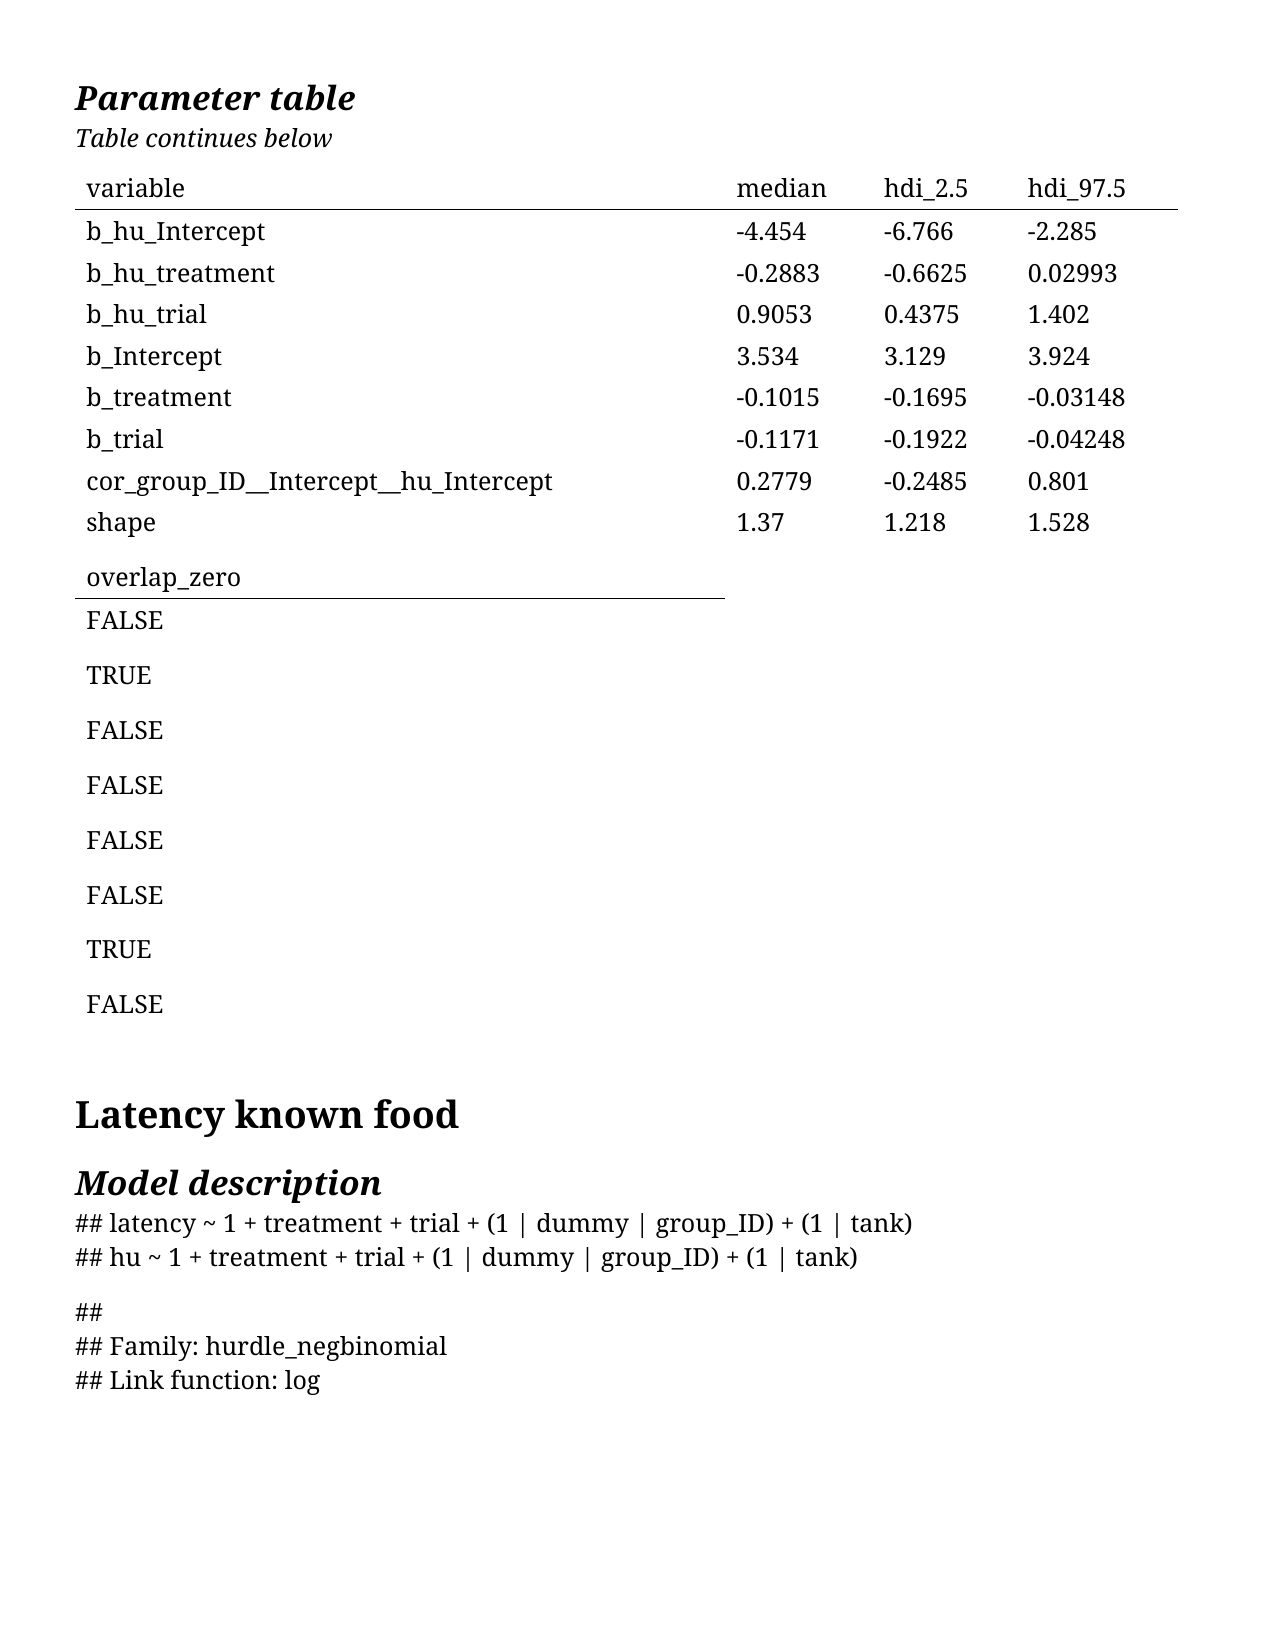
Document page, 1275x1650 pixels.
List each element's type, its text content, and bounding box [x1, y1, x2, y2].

table_cell FALSE [75, 764, 725, 819]
table_cell b_hu_Intercept [75, 210, 725, 252]
table_cell -2.285 [1016, 210, 1177, 252]
subtitle Latency known food [75, 1088, 1200, 1139]
table_header variable [75, 167, 725, 208]
table_cell 1.218 [873, 501, 1016, 543]
table_cell 0.9053 [725, 293, 873, 335]
table_cell b_hu_trial [75, 293, 725, 335]
table_cell FALSE [75, 599, 725, 654]
table_cell -0.1695 [873, 376, 1016, 418]
table_cell 1.402 [1016, 293, 1177, 335]
table_cell -0.2883 [725, 252, 873, 293]
table_header median [725, 167, 873, 208]
table_cell -0.1171 [725, 418, 873, 459]
subtitle Model description [75, 1160, 1200, 1206]
table_cell b_Intercept [75, 335, 725, 376]
table_cell 3.129 [873, 335, 1016, 376]
table_cell b_trial [75, 418, 725, 459]
text ## latency ~ 1 + treatment + trial + (1 | dummy | group_ID) + (1 | tank) ## hu ~ 1 + treatment + trial + (1 | dummy | group_ID) + (1 | tank) [75, 1206, 1200, 1274]
table_cell 3.924 [1016, 335, 1177, 376]
table_cell TRUE [75, 654, 725, 709]
table_cell overlap_zero [75, 543, 725, 597]
table_cell 1.528 [1016, 501, 1177, 543]
table_cell -0.1015 [725, 376, 873, 418]
table_cell 0.801 [1016, 460, 1177, 501]
table_cell FALSE [75, 874, 725, 928]
table_cell -0.2485 [873, 460, 1016, 501]
table_cell TRUE [75, 929, 725, 983]
table_cell b_hu_treatment [75, 252, 725, 293]
table_cell 0.2779 [725, 460, 873, 501]
table_cell FALSE [75, 983, 725, 1038]
table_cell -0.1922 [873, 418, 1016, 459]
table_cell 0.4375 [873, 293, 1016, 335]
table_cell cor_group_ID__Intercept__hu_Intercept [75, 460, 725, 501]
table_cell 3.534 [725, 335, 873, 376]
table_cell 1.37 [725, 501, 873, 543]
table_cell -0.03148 [1016, 376, 1177, 418]
table_cell 0.02993 [1016, 252, 1177, 293]
table_cell FALSE [75, 709, 725, 764]
text ## ## Family: hurdle_negbinomial ## Link function: log [75, 1294, 1200, 1397]
table_cell FALSE [75, 819, 725, 873]
subtitle Parameter table [75, 75, 1200, 120]
table_cell b_treatment [75, 376, 725, 418]
table_cell shape [75, 501, 725, 543]
table_cell -4.454 [725, 210, 873, 252]
text Table continues below [75, 120, 1200, 154]
table_cell -0.04248 [1016, 418, 1177, 459]
table_cell -0.6625 [873, 252, 1016, 293]
table_header hdi_2.5 [873, 167, 1016, 208]
table_cell -6.766 [873, 210, 1016, 252]
table_header hdi_97.5 [1016, 167, 1177, 208]
